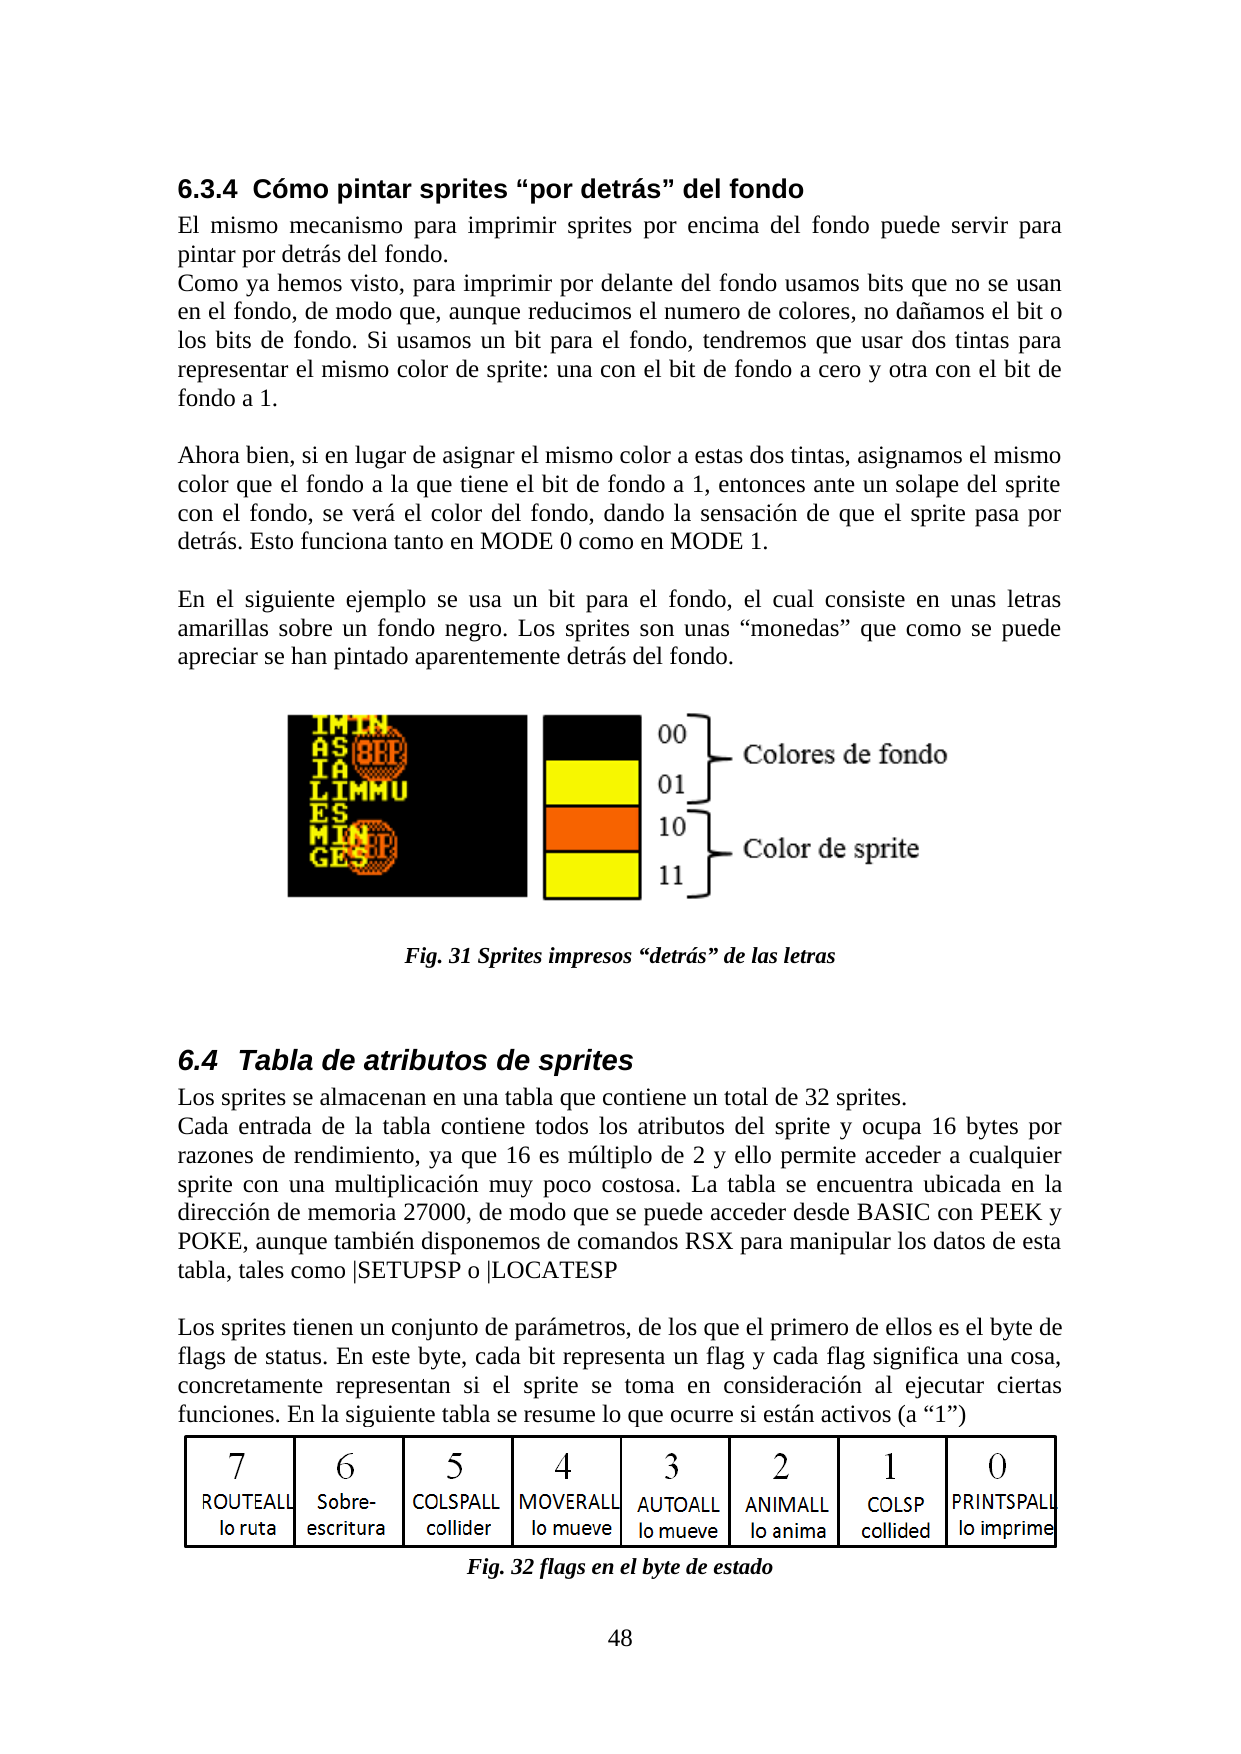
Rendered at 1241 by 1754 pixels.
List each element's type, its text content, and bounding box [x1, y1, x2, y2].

text El mismo mecanismo para imprimir sprites por encima del fondo puede servir para pintar por detrás del fondo. [177, 210, 1063, 268]
picture [274, 698, 966, 913]
text Ahora bien, si en lugar de asignar el mismo color a estas dos tintas, asignamos el mismo color que el fondo a la que tiene el bit de fondo a 1, entonces ante un solape del sprite con el fondo, se verá el color del fondo, dando la sensación de que el sprite pasa por detrás. Esto funciona tanto en MODE 0 como en MODE 1. [177, 440, 1063, 555]
picture [177, 1427, 1063, 1554]
text Como ya hemos visto, para imprimir por delante del fondo usamos bits que no se usan en el fondo, de modo que, aunque reducimos el numero de colores, no dañamos el bit o los bits de fondo. Si usamos un bit para el fondo, tendremos que usar dos tintas para representar el mismo color de sprite: una con el bit de fondo a cero y otra con el bit de fondo a 1. [177, 268, 1063, 411]
subtitle Tabla de atributos de sprites [177, 1043, 1063, 1076]
text Los sprites se almacenan en una tabla que contiene un total de 32 sprites. [177, 1082, 1063, 1111]
text Los sprites tienen un conjunto de parámetros, de los que el primero de ellos es el byte de flags de status. En este byte, cada bit representa un flag y cada flag significa una cosa, concretamente representan si el sprite se toma en consideración al ejecutar ciertas funciones. En la siguiente tabla se resume lo que ocurre si están activos (a “1”) [177, 1312, 1063, 1427]
text Cada entrada de la tabla contiene todos los atributos del sprite y ocupa 16 bytes por razones de rendimiento, ya que 16 es múltiplo de 2 y ello permite acceder a cualquier sprite con una multiplicación muy poco costosa. La tabla se encuentra ubicada en la dirección de memoria 27000, de modo que se puede acceder desde BASIC con PEEK y POKE, aunque también disponemos de comandos RSX para manipular los datos de esta tabla, tales como |SETUPSP o |LOCATESP [177, 1111, 1063, 1284]
text En el siguiente ejemplo se usa un bit para el fondo, el cual consiste en unas letras amarillas sobre un fondo negro. Los sprites son unas “monedas” que como se puede apreciar se han pintado aparentemente detrás del fondo. [177, 584, 1063, 670]
text Fig. 32 flags en el byte de estado [177, 1554, 1063, 1580]
subtitle Cómo pintar sprites “por detrás” del fondo [177, 173, 1063, 204]
text Fig. 31 Sprites impresos “detrás” de las letras [177, 942, 1063, 968]
